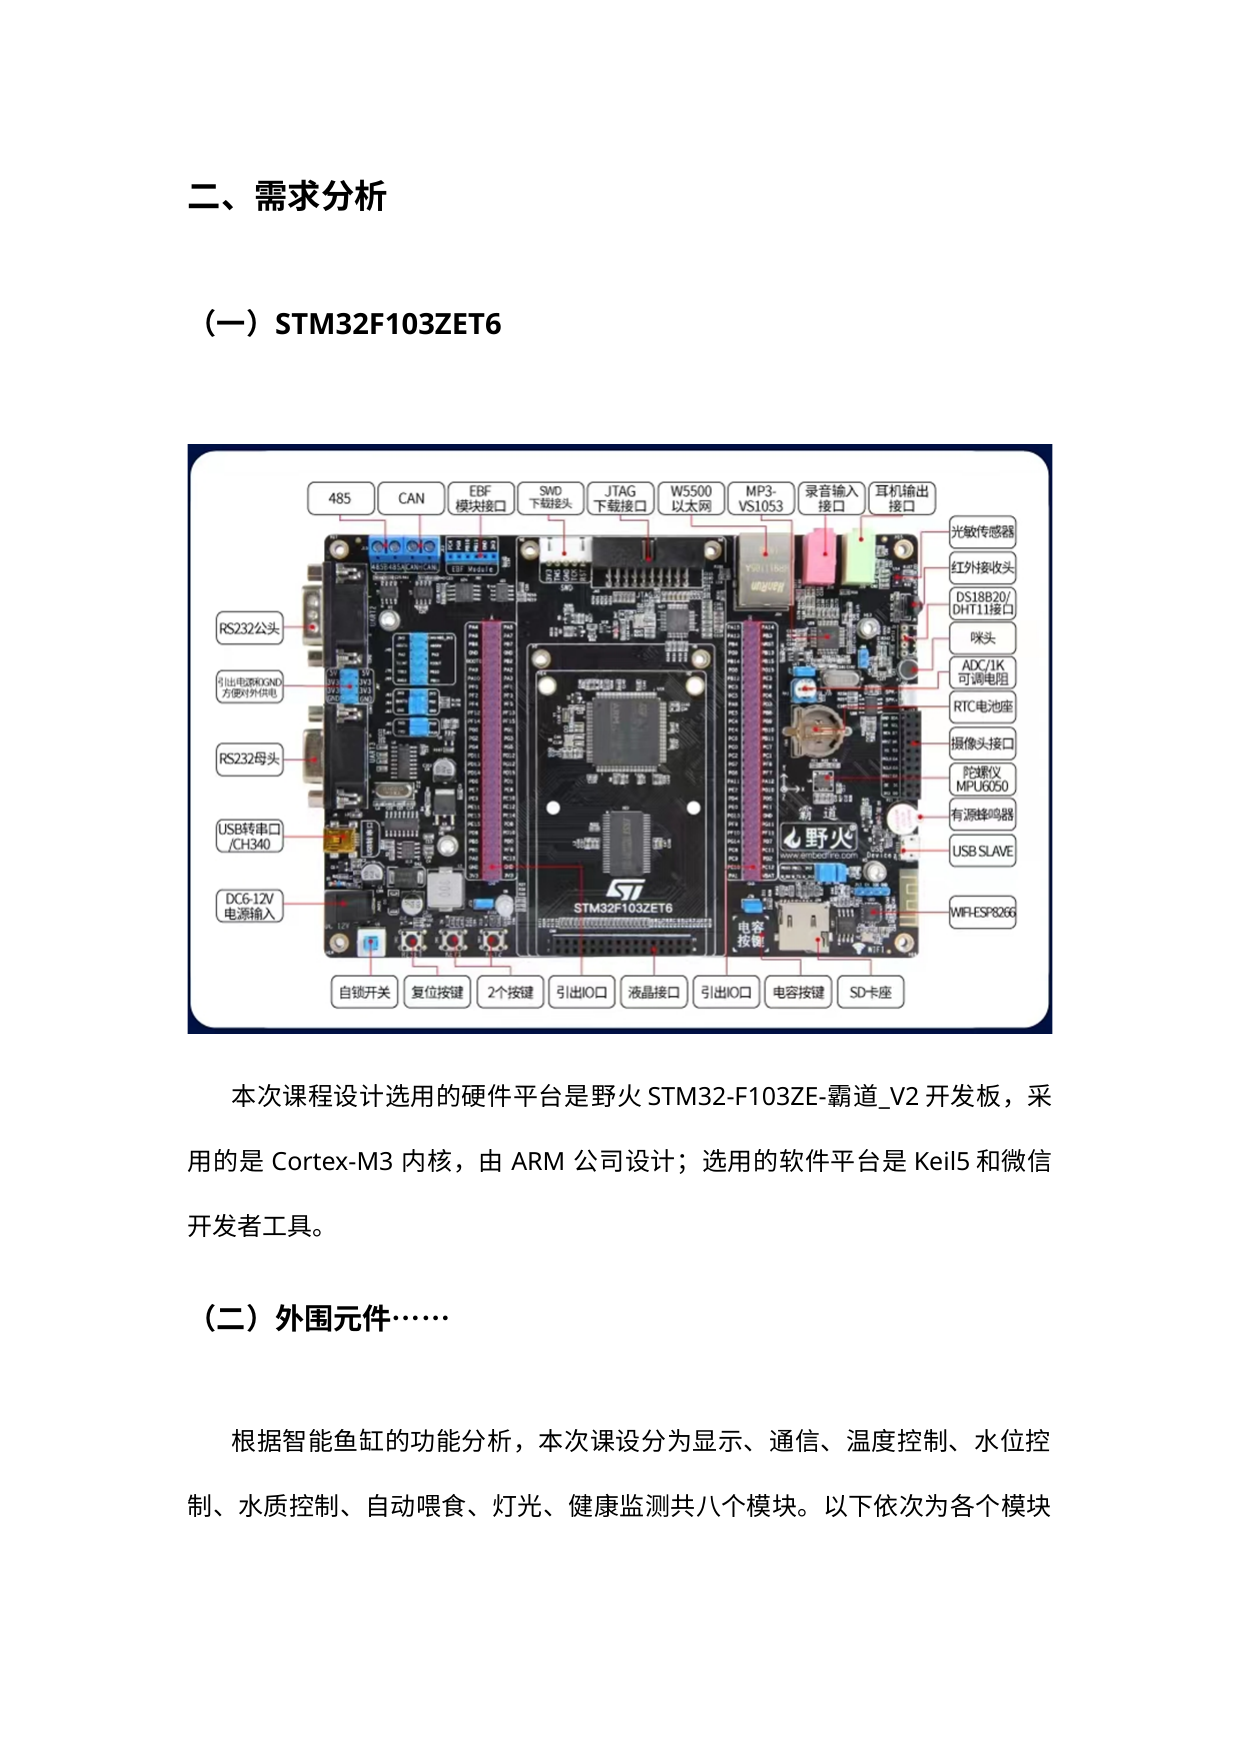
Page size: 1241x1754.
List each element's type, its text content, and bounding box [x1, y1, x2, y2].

subtitle （一）STM32F103ZET6 [187, 289, 1053, 354]
picture [187, 444, 1053, 1034]
text 本次课程设计选用的硬件平台是野火STM32-F103ZE-霸道_V2开发板，采用的是 Cortex-M3 内核，由 ARM 公司设计；选用的软件平台是Keil5和微信开发者工具。 [187, 1062, 1053, 1257]
subtitle 二、需求分析 [187, 162, 1053, 227]
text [187, 1407, 1053, 1537]
subtitle （二）外围元件…… [187, 1284, 1053, 1349]
